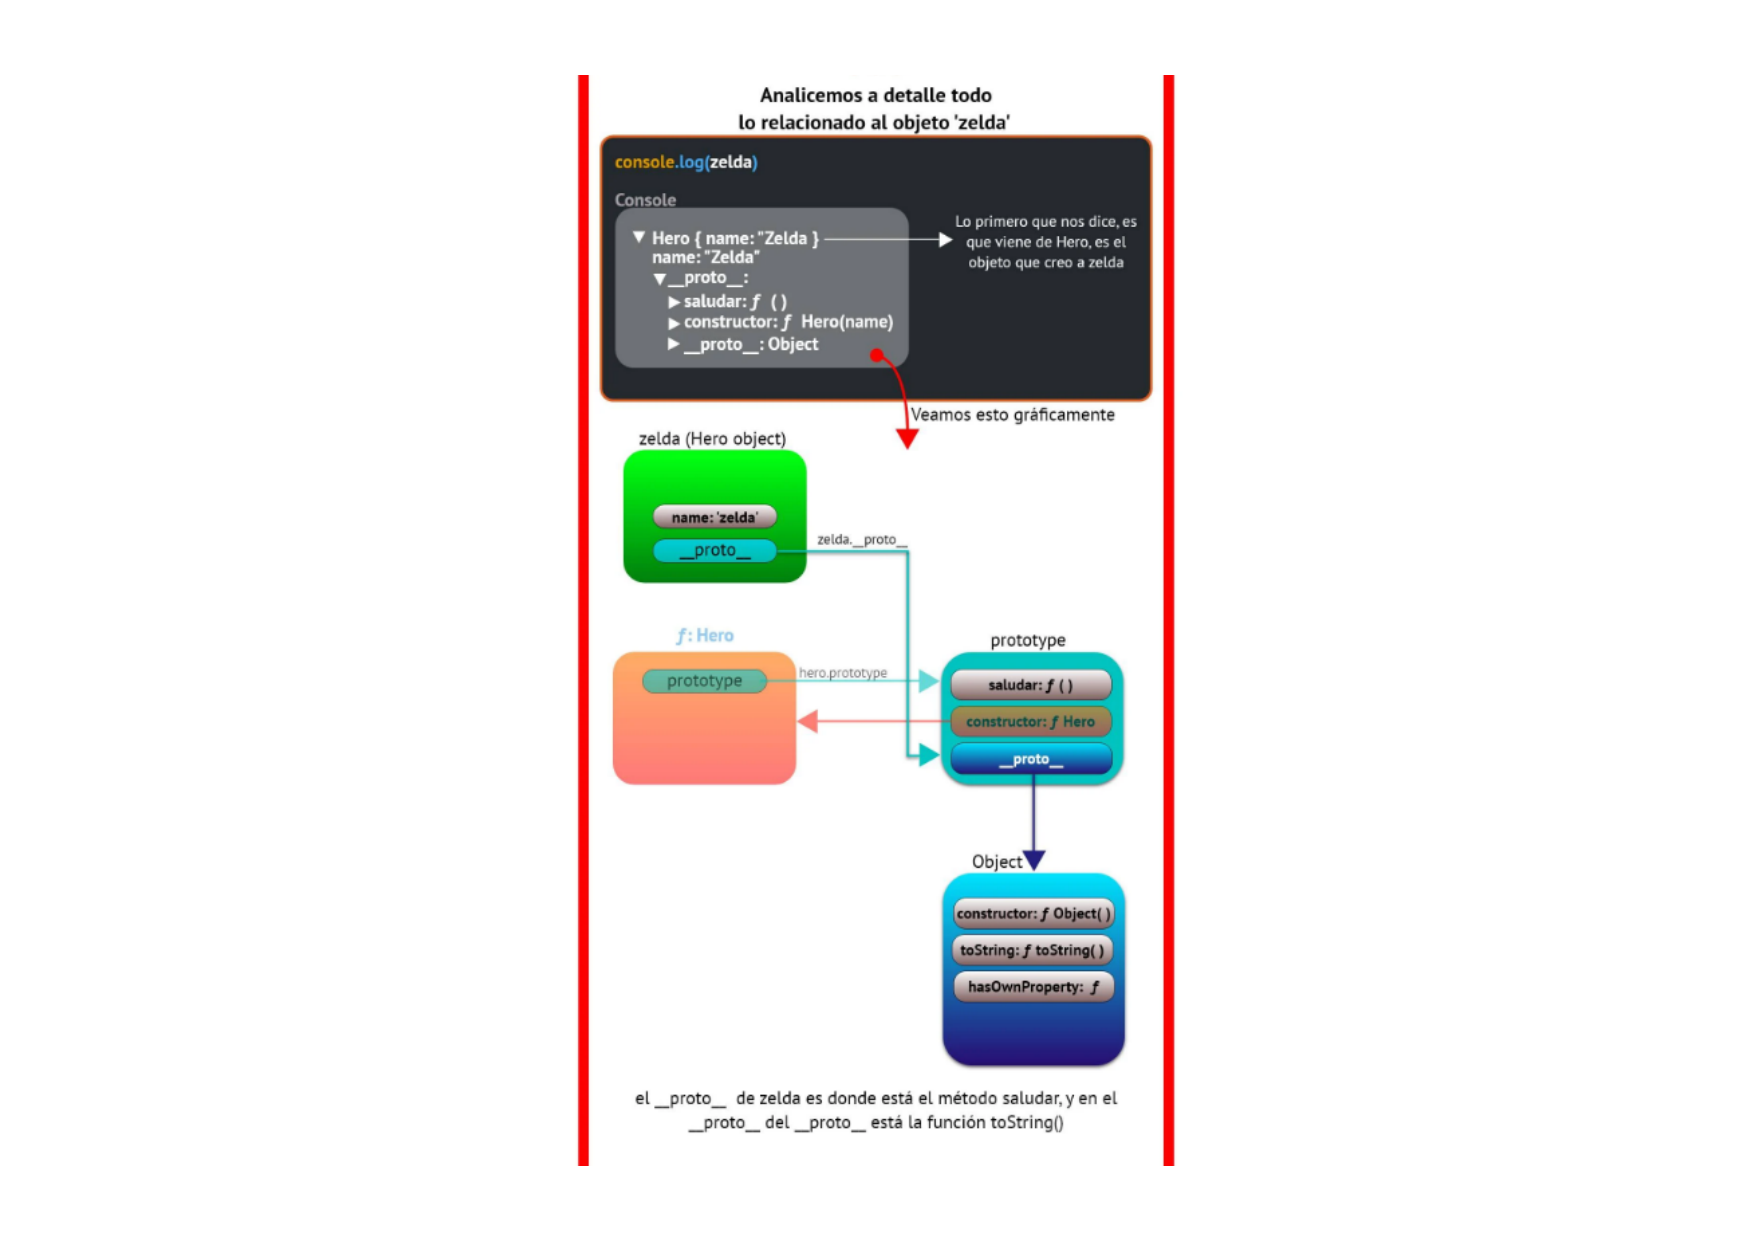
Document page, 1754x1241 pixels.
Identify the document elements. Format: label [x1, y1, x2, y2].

picture [546, 75, 1208, 1166]
